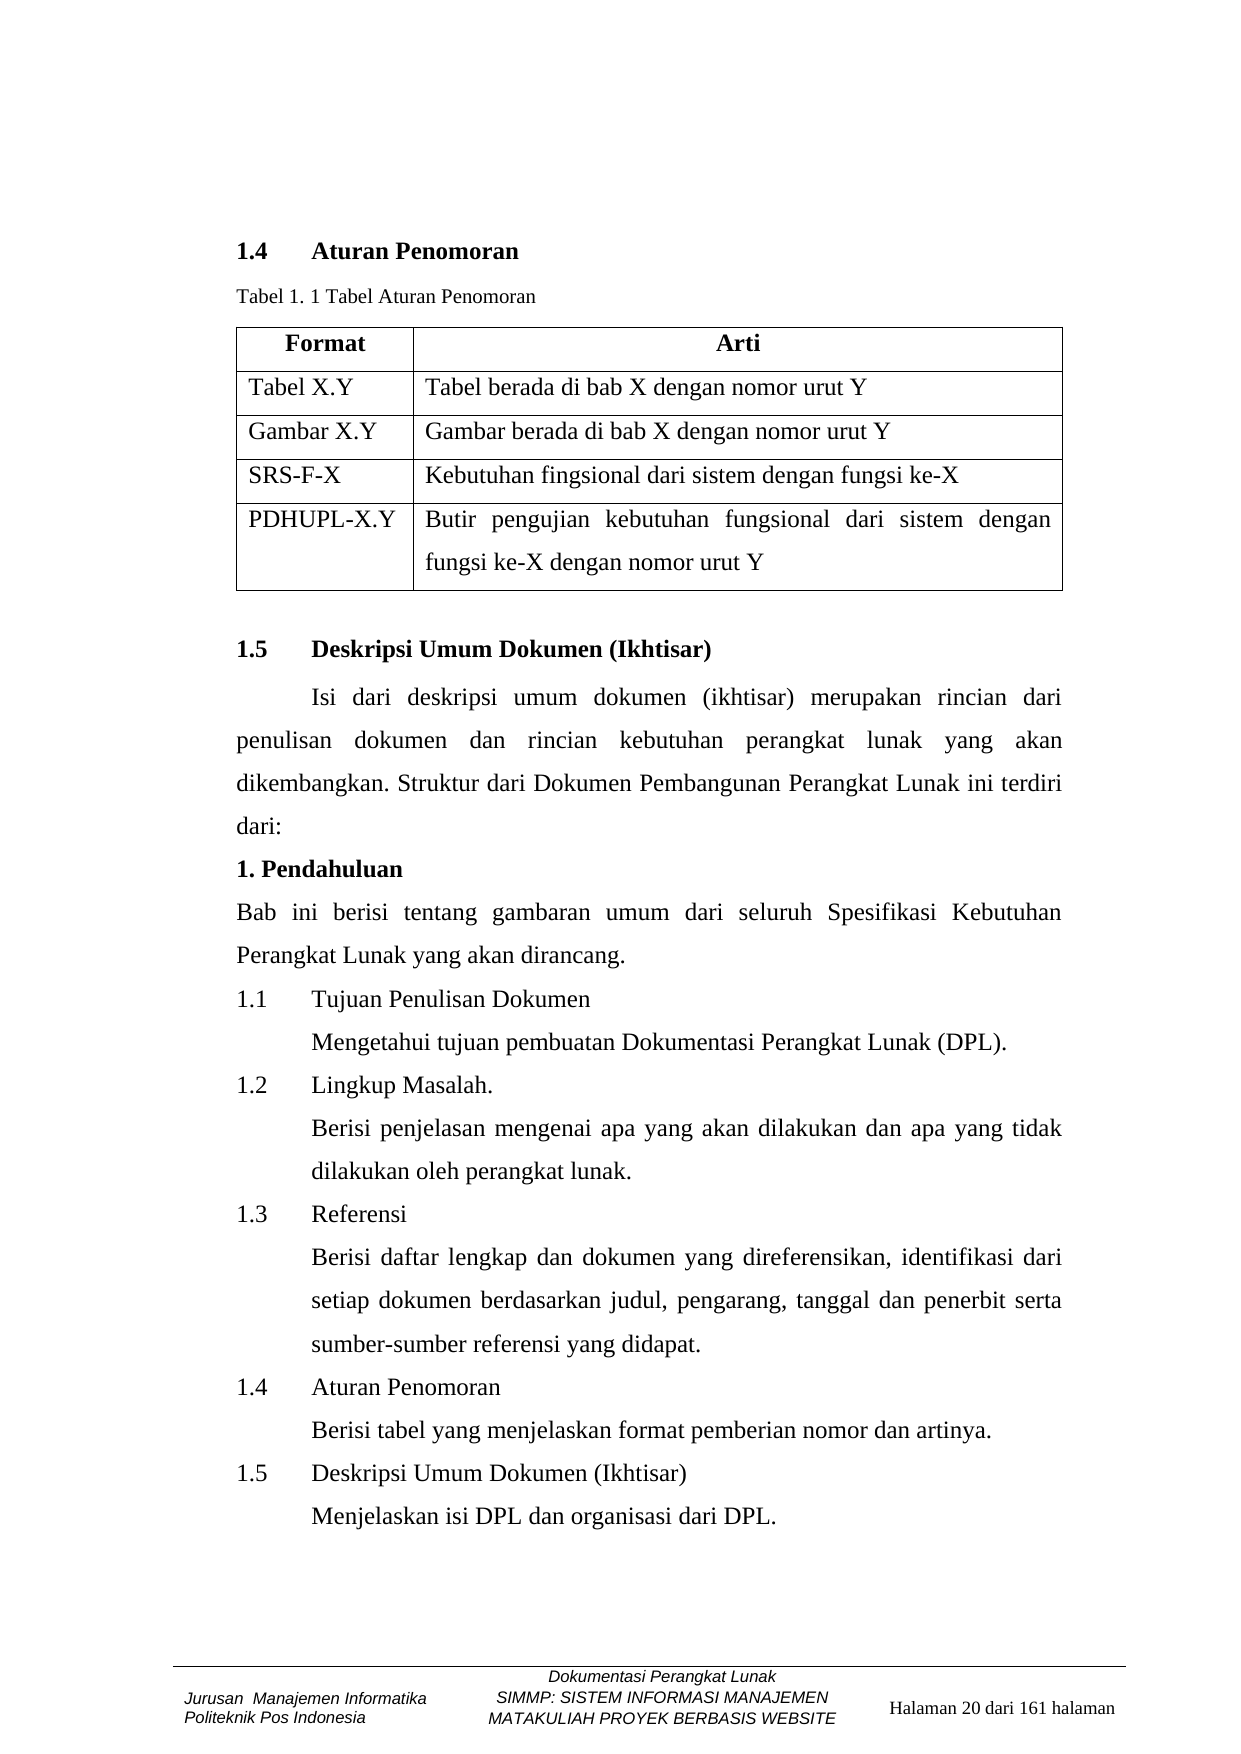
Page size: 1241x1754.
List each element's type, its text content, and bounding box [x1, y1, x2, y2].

text 1.4 Aturan Penomoran [236, 1372, 1063, 1401]
text Bab ini berisi tentang gambaran umum dari seluruh Spesifikasi Kebutuhan Perangkat Lunak yang akan dirancang. [236, 897, 1063, 969]
table_cell Gambar berada di bab X dengan nomor urut Y [414, 416, 1062, 459]
text Isi dari deskripsi umum dokumen (ikhtisar) merupakan rincian dari penulisan dokumen dan rincian kebutuhan perangkat lunak yang akan dikembangkan. Struktur dari Dokumen Pembangunan Perangkat Lunak ini terdiri dari: [236, 682, 1063, 840]
text 1.3 Referensi [236, 1199, 1063, 1228]
text Berisi penjelasan mengenai apa yang akan dilakukan dan apa yang tidak dilakukan oleh perangkat lunak. [311, 1113, 1063, 1185]
table_cell SRS-F-X [237, 460, 413, 503]
table_cell Gambar X.Y [237, 416, 413, 459]
text Mengetahui tujuan pembuatan Dokumentasi Perangkat Lunak (DPL). [236, 1027, 1063, 1056]
text Tabel 1. 1 Tabel Aturan Penomoran [236, 284, 1063, 308]
list Aturan Penomoran [236, 236, 1063, 265]
text 1. Pendahuluan [236, 854, 1063, 883]
text 1.2 Lingkup Masalah. [236, 1070, 1063, 1099]
text Berisi tabel yang menjelaskan format pemberian nomor dan artinya. [236, 1415, 1063, 1444]
table_cell Tabel berada di bab X dengan nomor urut Y [414, 372, 1062, 415]
table_header Format [237, 328, 413, 371]
text 1.1 Tujuan Penulisan Dokumen [236, 984, 1063, 1012]
text Berisi daftar lengkap dan dokumen yang direferensikan, identifikasi dari setiap dokumen berdasarkan judul, pengarang, tanggal dan penerbit serta sumber-sumber referensi yang didapat. [311, 1242, 1063, 1357]
table_cell Kebutuhan fingsional dari sistem dengan fungsi ke-X [414, 460, 1062, 503]
list Deskripsi Umum Dokumen (Ikhtisar) [236, 634, 1063, 663]
text 1.5 Deskripsi Umum Dokumen (Ikhtisar) [236, 1458, 1063, 1487]
table_cell Tabel X.Y [237, 372, 413, 415]
text Menjelaskan isi DPL dan organisasi dari DPL. [236, 1501, 1063, 1530]
table_cell PDHUPL-X.Y [237, 504, 413, 590]
table_header Arti [414, 328, 1062, 371]
table_cell Butir pengujian kebutuhan fungsional dari sistem dengan fungsi ke-X dengan nomor urut Y [414, 504, 1062, 590]
